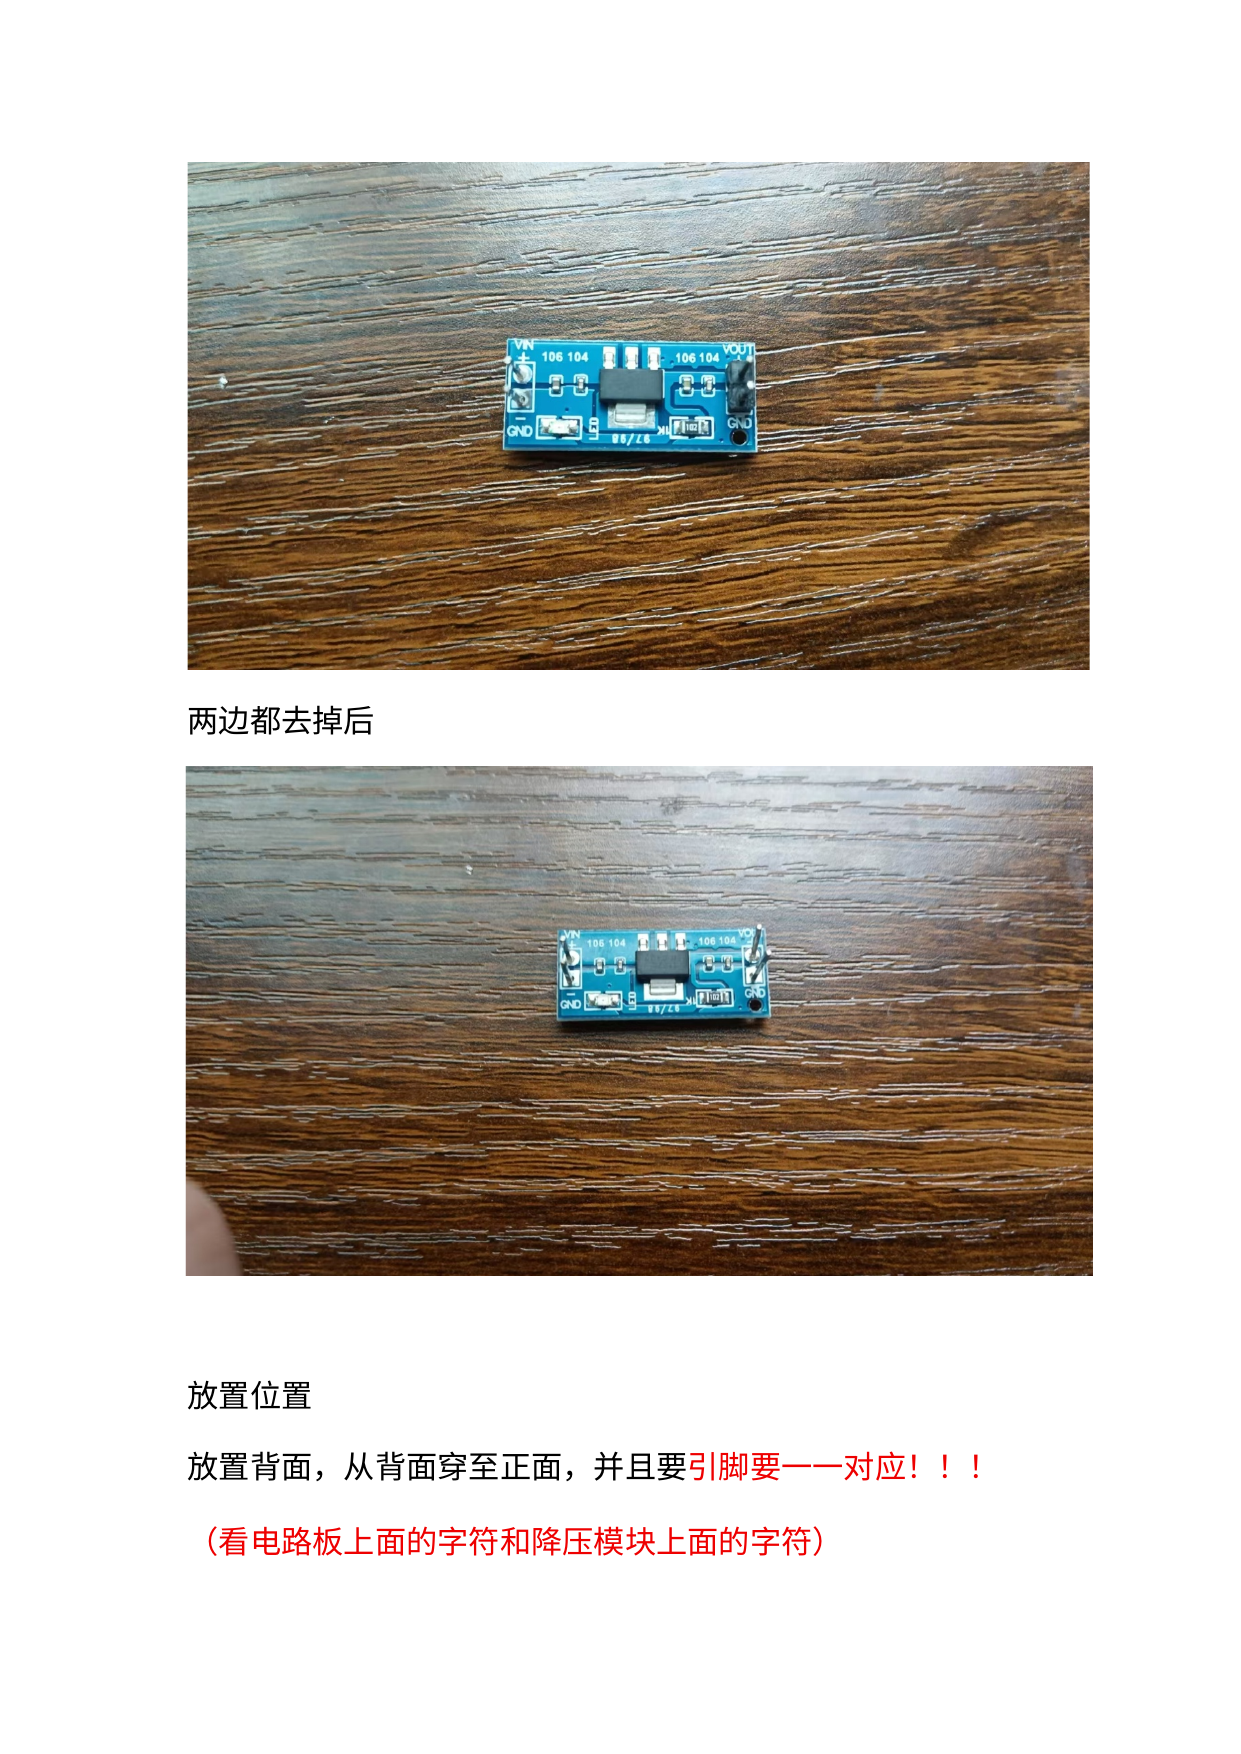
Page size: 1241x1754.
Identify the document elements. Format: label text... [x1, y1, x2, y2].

text 两边都去掉后 [187, 687, 1053, 752]
text 放置背面，从背面穿至正面，并且要引脚要一一对应！！！（看电路板上面的字符和降压模块上面的字符） [187, 1433, 1053, 1572]
text 放置位置 [187, 1361, 1053, 1426]
picture [187, 766, 1093, 1276]
picture [187, 162, 1090, 670]
